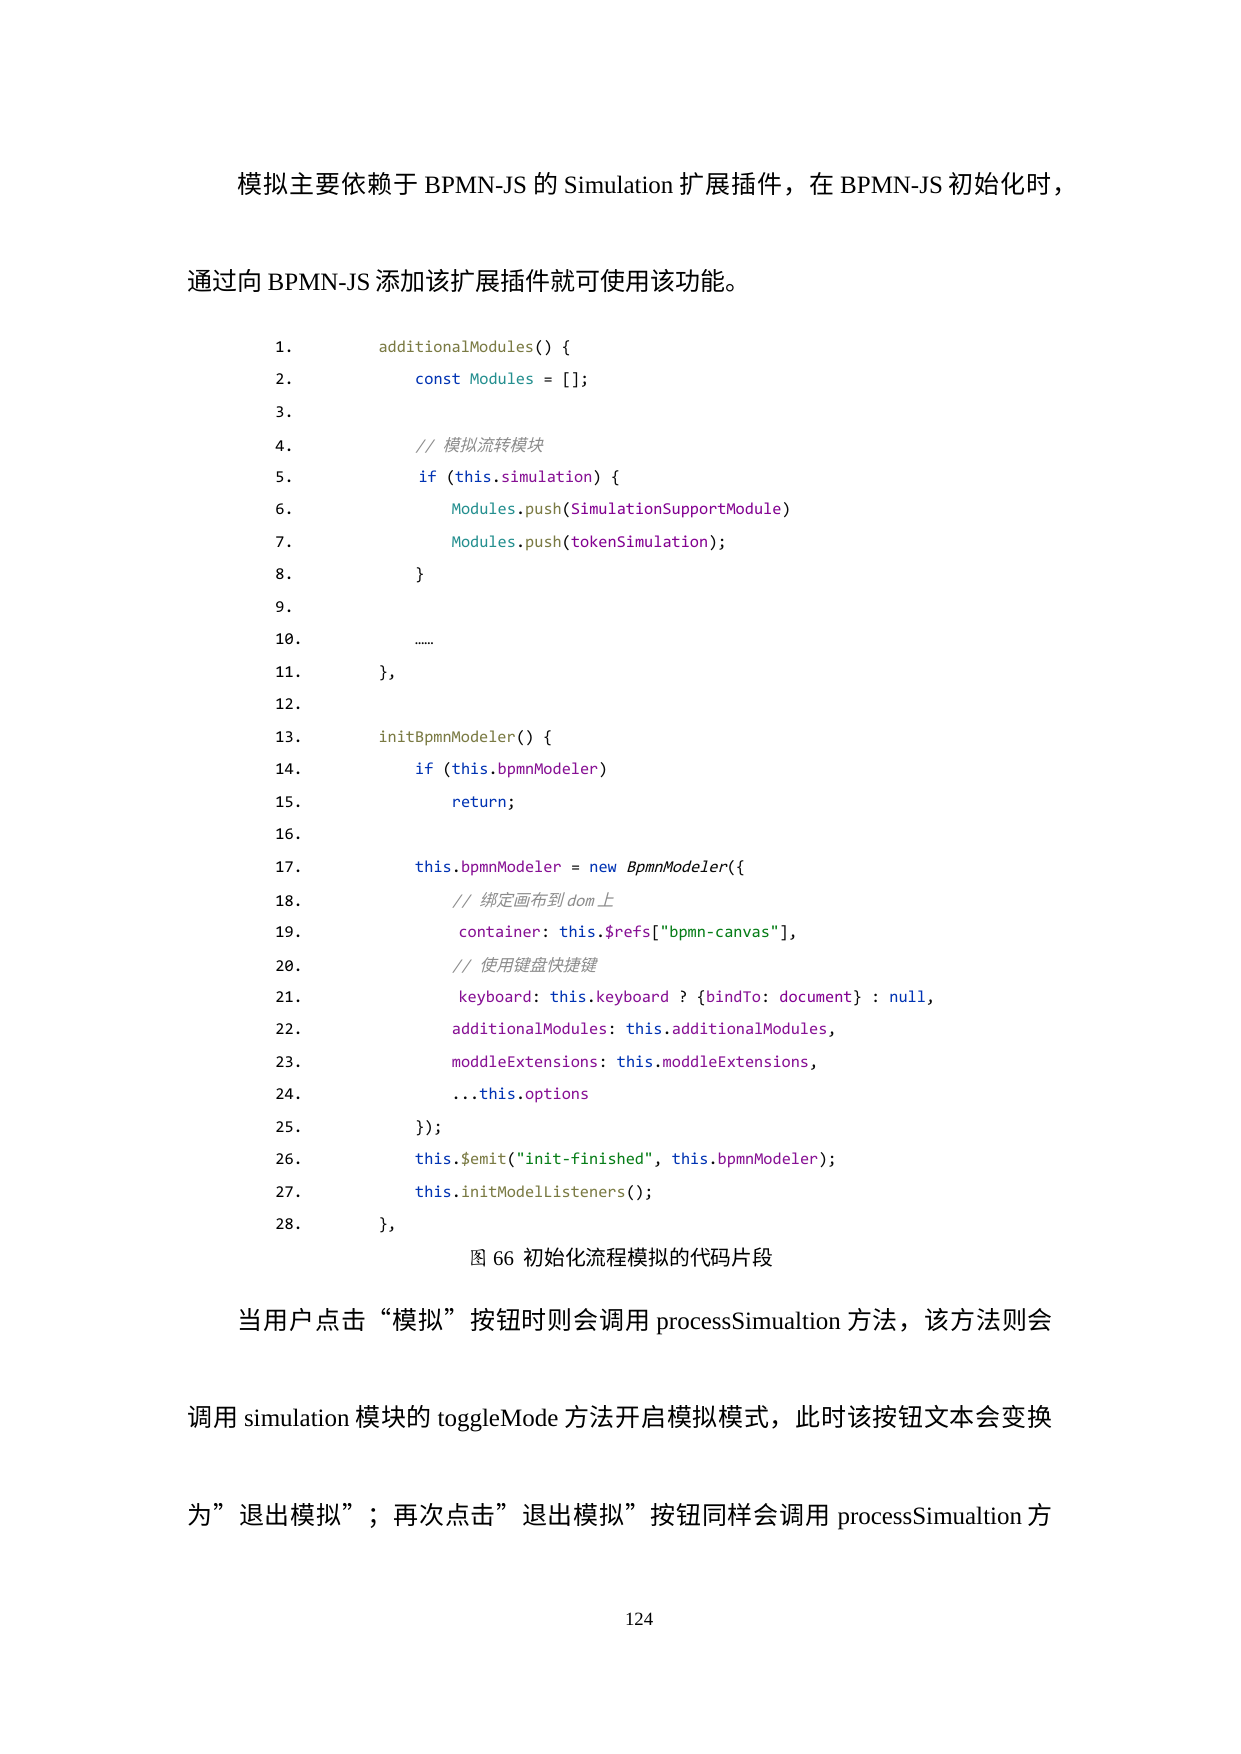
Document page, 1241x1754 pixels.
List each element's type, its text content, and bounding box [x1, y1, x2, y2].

text this.$emit("init-finished", this.bpmnModeler); [233, 1143, 1053, 1176]
text moddleExtensions: this.moddleExtensions, [233, 1046, 1053, 1078]
text this.bpmnModeler = new BpmnModeler({ [233, 851, 1053, 883]
text } [233, 558, 1053, 591]
text return; [233, 786, 1053, 818]
text ...this.options [233, 1078, 1053, 1111]
text keyboard: this.keyboard ? {bindTo: document} : null, [233, 981, 1053, 1013]
list additionalModules() { [233, 331, 1053, 363]
text …… [233, 623, 1053, 656]
text container: this.$refs["bpmn-canvas"], [233, 916, 1053, 948]
text 模拟主要依赖于BPMN-JS的Simulation扩展插件，在BPMN-JS初始化时，通过向BPMN-JS添加该扩展插件就可使用该功能。 [187, 150, 1053, 312]
text }); [233, 1111, 1053, 1143]
text if (this.simulation) { [233, 461, 1053, 493]
text Modules.push(tokenSimulation); [233, 526, 1053, 558]
text Modules.push(SimulationSupportModule) [233, 493, 1053, 526]
text // 绑定画布到dom上 [233, 883, 1053, 916]
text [187, 1286, 1053, 1546]
text initBpmnModeler() { [233, 721, 1053, 753]
text if (this.bpmnModeler) [233, 753, 1053, 786]
text // 使用键盘快捷键 [233, 948, 1053, 981]
text additionalModules: this.additionalModules, [233, 1013, 1053, 1046]
text const Modules = []; [233, 363, 1053, 396]
text }, [233, 1208, 1053, 1241]
text // 模拟流转模块 [233, 428, 1053, 461]
text }, [233, 656, 1053, 688]
text this.initModelListeners(); [233, 1176, 1053, 1208]
text 图 66 初始化流程模拟的代码片段 [187, 1241, 1053, 1273]
